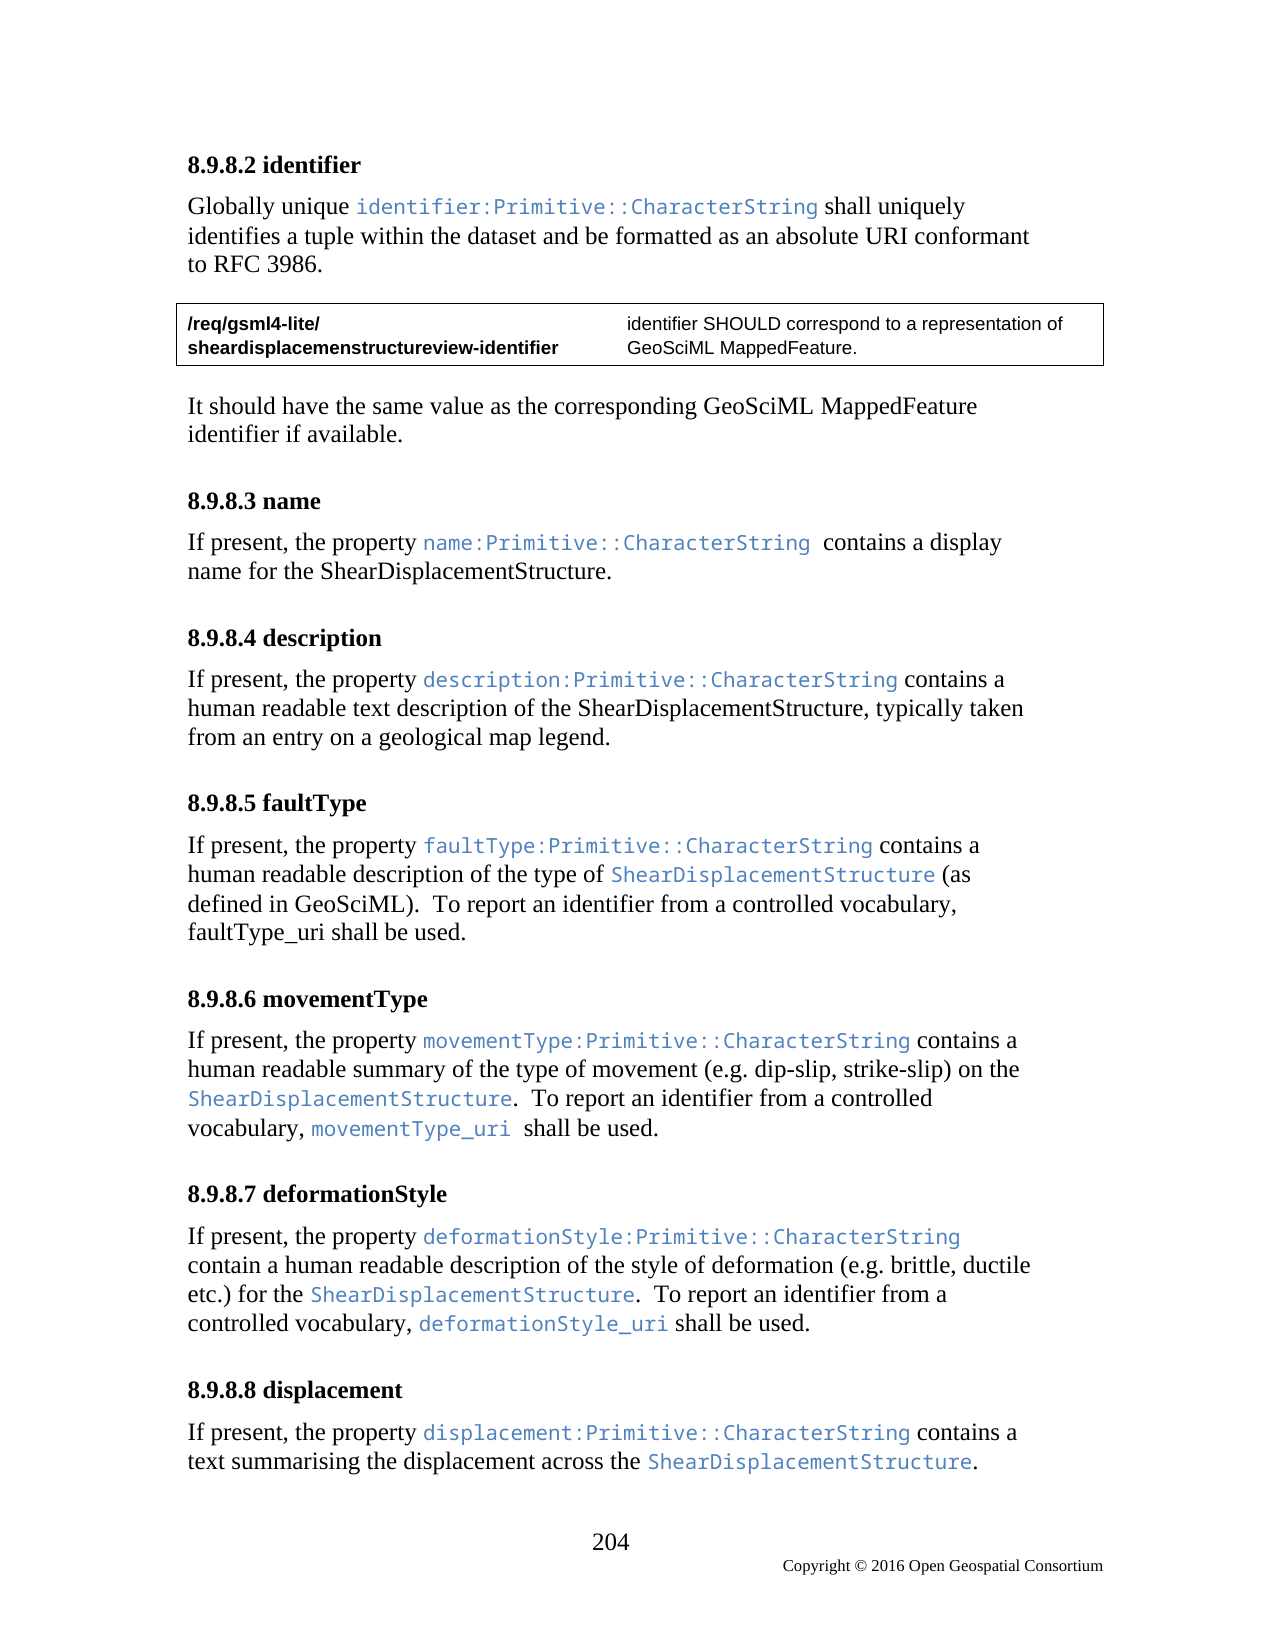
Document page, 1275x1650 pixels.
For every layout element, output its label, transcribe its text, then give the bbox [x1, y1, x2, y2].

subtitle faultType [187, 788, 1034, 817]
subtitle deformationStyle [187, 1179, 1034, 1208]
text If present, the property name:Primitive::CharacterString contains a display name for the ShearDisplacementStructure. [187, 527, 1034, 585]
subtitle name [187, 486, 1034, 514]
text Globally unique identifier:Primitive::CharacterString shall uniquely identifies a tuple within the dataset and be formatted as an absolute URI conformant to RFC 3986. [187, 191, 1034, 278]
subtitle movementType [187, 984, 1034, 1012]
text If present, the property description:Primitive::CharacterString contains a human readable text description of the ShearDisplacementStructure, typically taken from an entry on a geological map legend. [187, 664, 1034, 751]
text If present, the property deformationStyle:Primitive::CharacterString contain a human readable description of the style of deformation (e.g. brittle, ductile etc.) for the ShearDisplacementStructure. To report an identifier from a controlled vocabulary, deformationStyle_uri shall be used. [187, 1221, 1034, 1338]
subtitle description [187, 623, 1034, 651]
text If present, the property displacement:Primitive::CharacterString contains a text summarising the displacement across the ShearDisplacementStructure. [187, 1417, 1034, 1476]
text If present, the property faultType:Primitive::CharacterString contains a human readable description of the type of ShearDisplacementStructure (as defined in GeoSciML). To report an identifier from a controlled vocabulary, faultType_uri shall be used. [187, 830, 1034, 946]
subtitle identifier [187, 150, 1034, 179]
text If present, the property movementType:Primitive::CharacterString contains a human readable summary of the type of movement (e.g. dip-slip, strike-slip) on the ShearDisplacementStructure. To report an identifier from a controlled vocabulary, movementType_uri shall be used. [187, 1025, 1034, 1142]
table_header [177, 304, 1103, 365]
subtitle displacement [187, 1376, 1034, 1404]
text It should have the same value as the corresponding GeoSciML MappedFeature identifier if available. [187, 391, 1034, 448]
